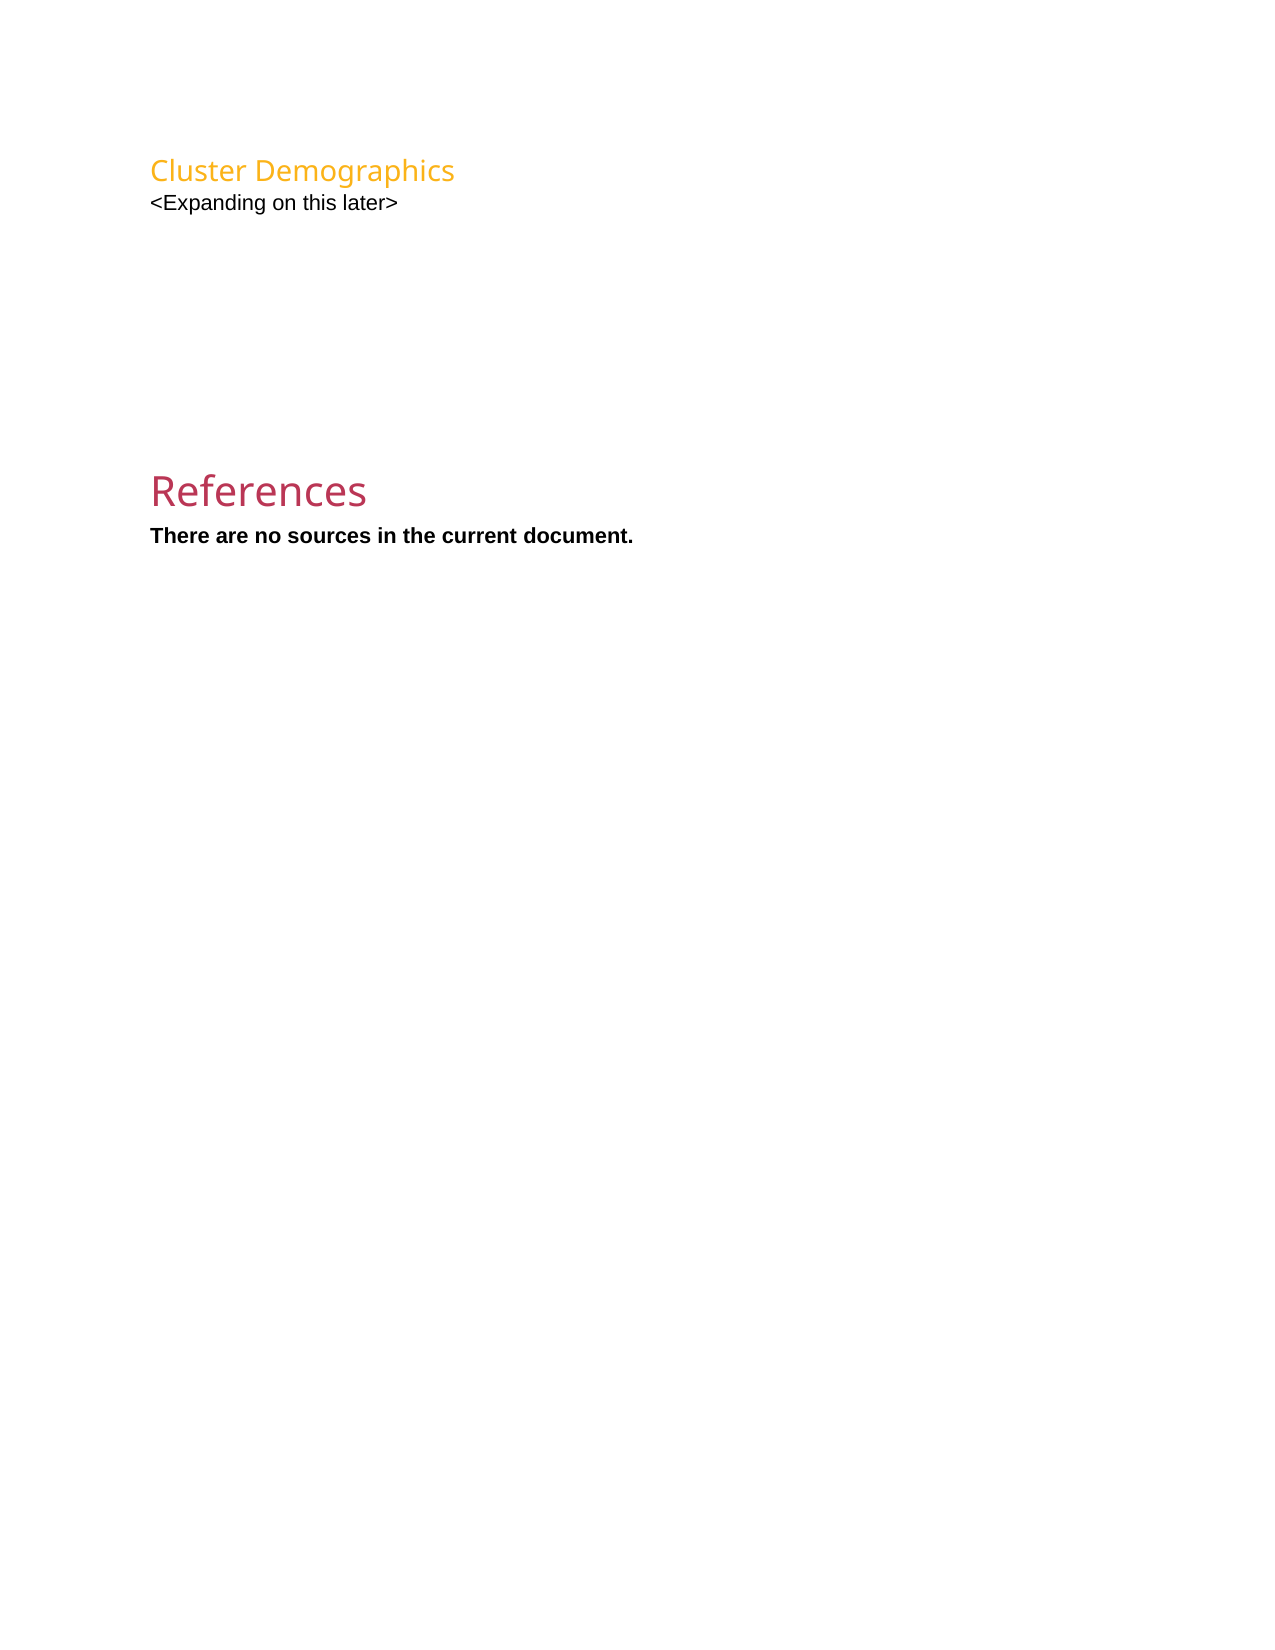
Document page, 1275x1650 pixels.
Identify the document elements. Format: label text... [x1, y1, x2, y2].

subtitle Cluster Demographics [150, 150, 1125, 190]
text <Expanding on this later> [150, 190, 1125, 215]
